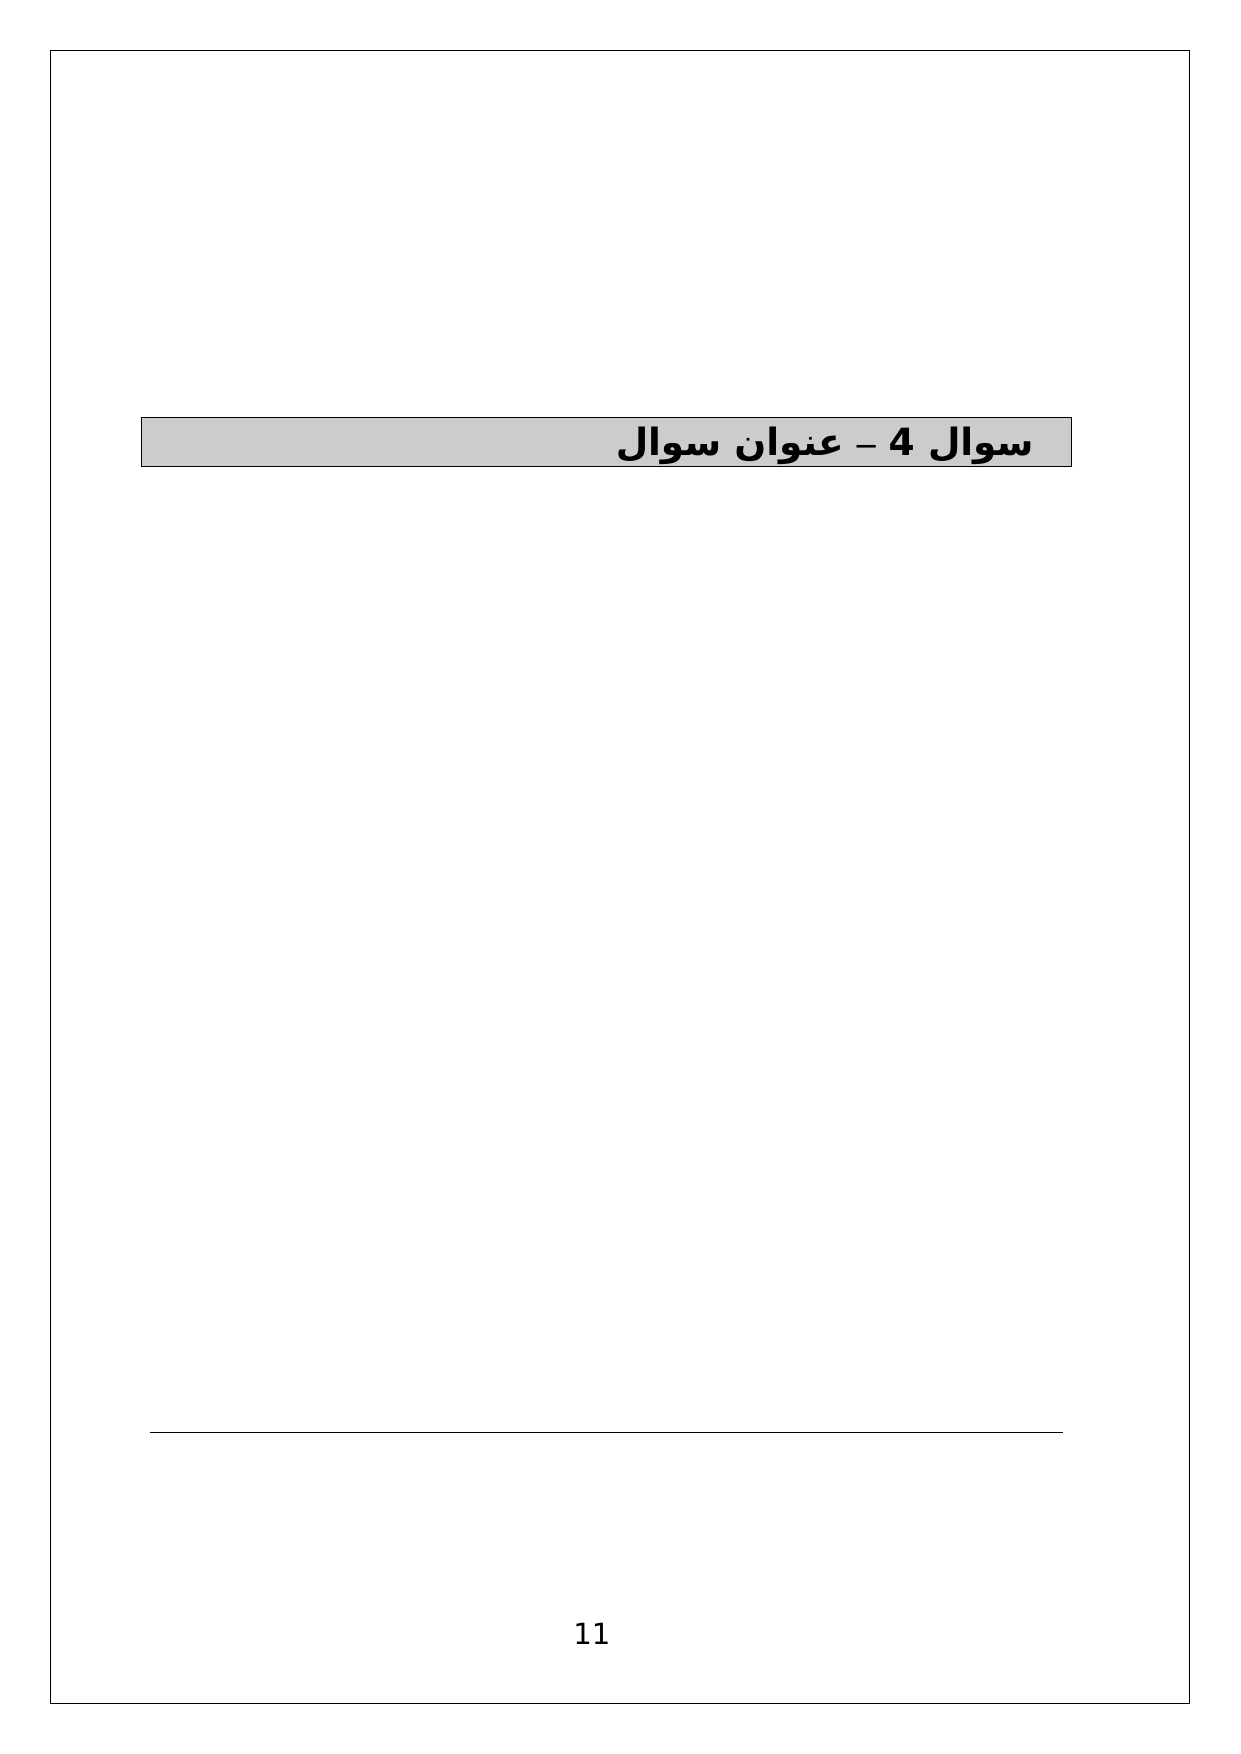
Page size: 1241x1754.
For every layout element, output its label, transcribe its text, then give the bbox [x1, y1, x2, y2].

subtitle سوال 4 – عنوان سوال [142, 418, 1071, 466]
